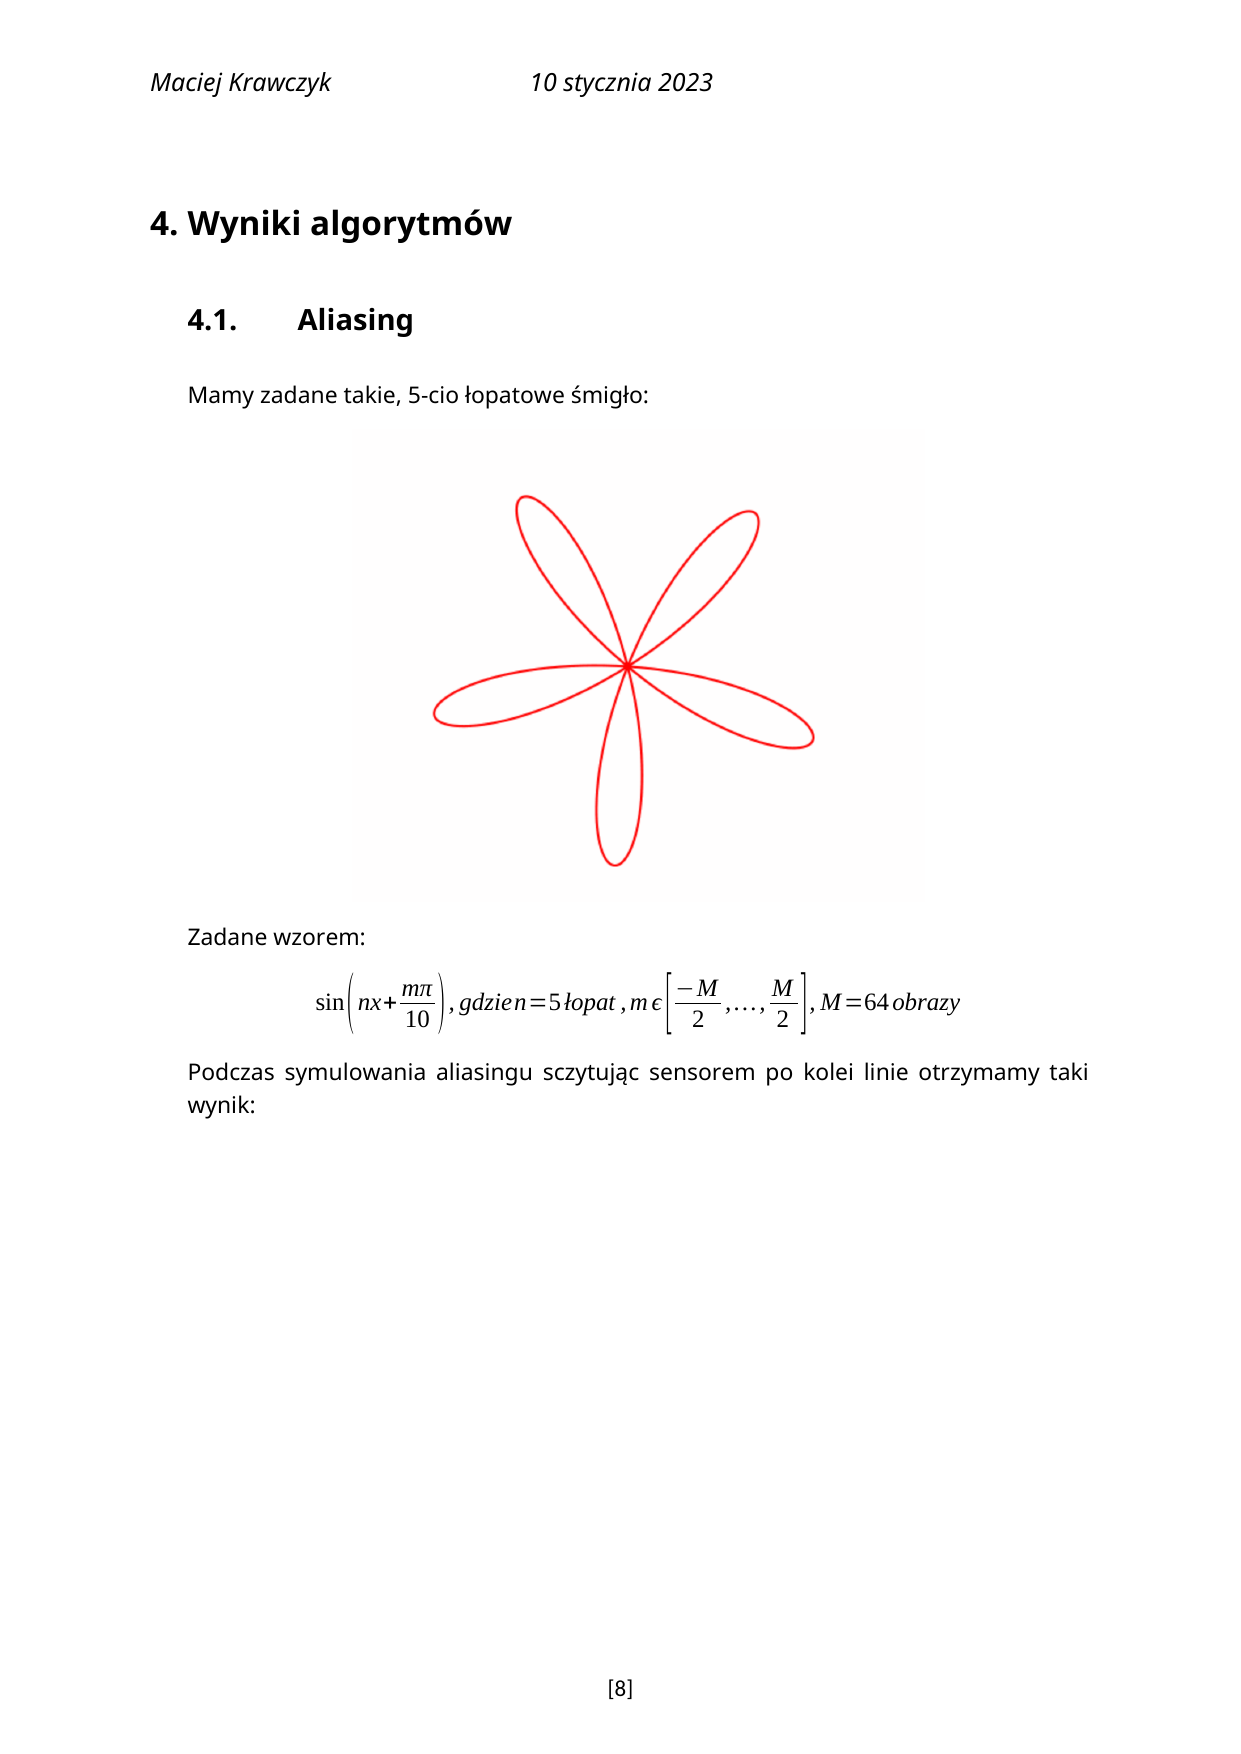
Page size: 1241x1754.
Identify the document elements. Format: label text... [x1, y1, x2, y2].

text Podczas symulowania aliasingu sczytując sensorem po kolei linie otrzymamy taki wynik: [187, 1055, 1090, 1120]
picture [352, 429, 925, 902]
title Aliasing [187, 299, 1090, 339]
text Mamy zadane takie, 5-cio łopatowe śmigło: [187, 379, 1090, 411]
text Wyniki algorytmów [150, 200, 1090, 245]
text Zadane wzorem: [187, 921, 1090, 952]
